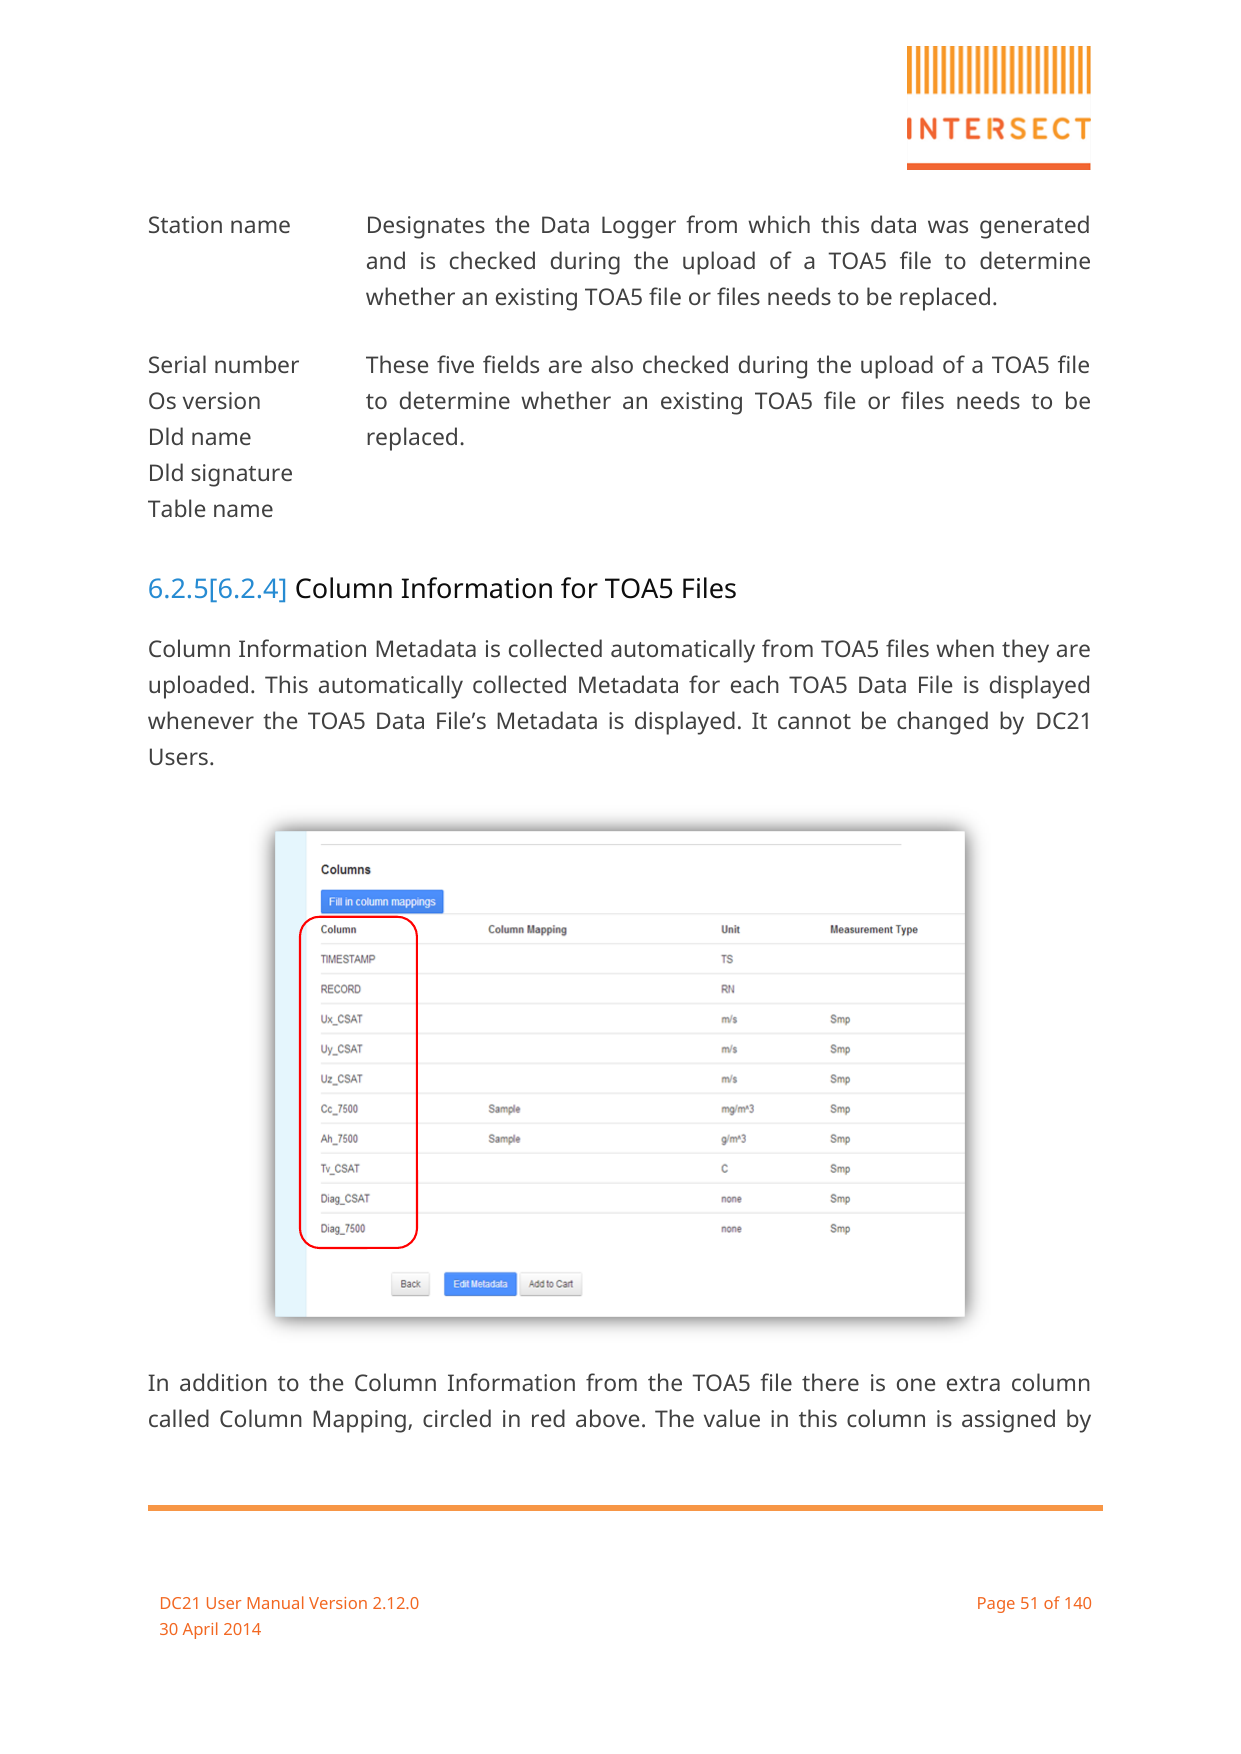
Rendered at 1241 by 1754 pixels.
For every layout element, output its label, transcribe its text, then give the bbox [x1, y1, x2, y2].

table_cell These five fields are also checked during the upload of a TOA5 file to determine whether an existing TOA5 file or files needs to be replaced. [354, 336, 1103, 549]
text Column Information Metadata is collected automatically from TOA5 files when they are uploaded. This automatically collected Metadata for each TOA5 Data File is displayed whenever the TOA5 Data File’s Metadata is displayed. It cannot be changed by DC21 Users. [148, 633, 1092, 772]
subtitle Column Information for TOA5 Files [148, 569, 1092, 606]
picture [241, 797, 999, 1351]
table_cell Station name [136, 196, 354, 336]
table_cell Designates the Data Logger from which this data was generated and is checked during the upload of a TOA5 file to determine whether an existing TOA5 file or files needs to be replaced. [354, 196, 1103, 336]
picture [905, 44, 1093, 172]
table_cell Serial number Os version Dld name Dld signature Table name [136, 336, 354, 549]
